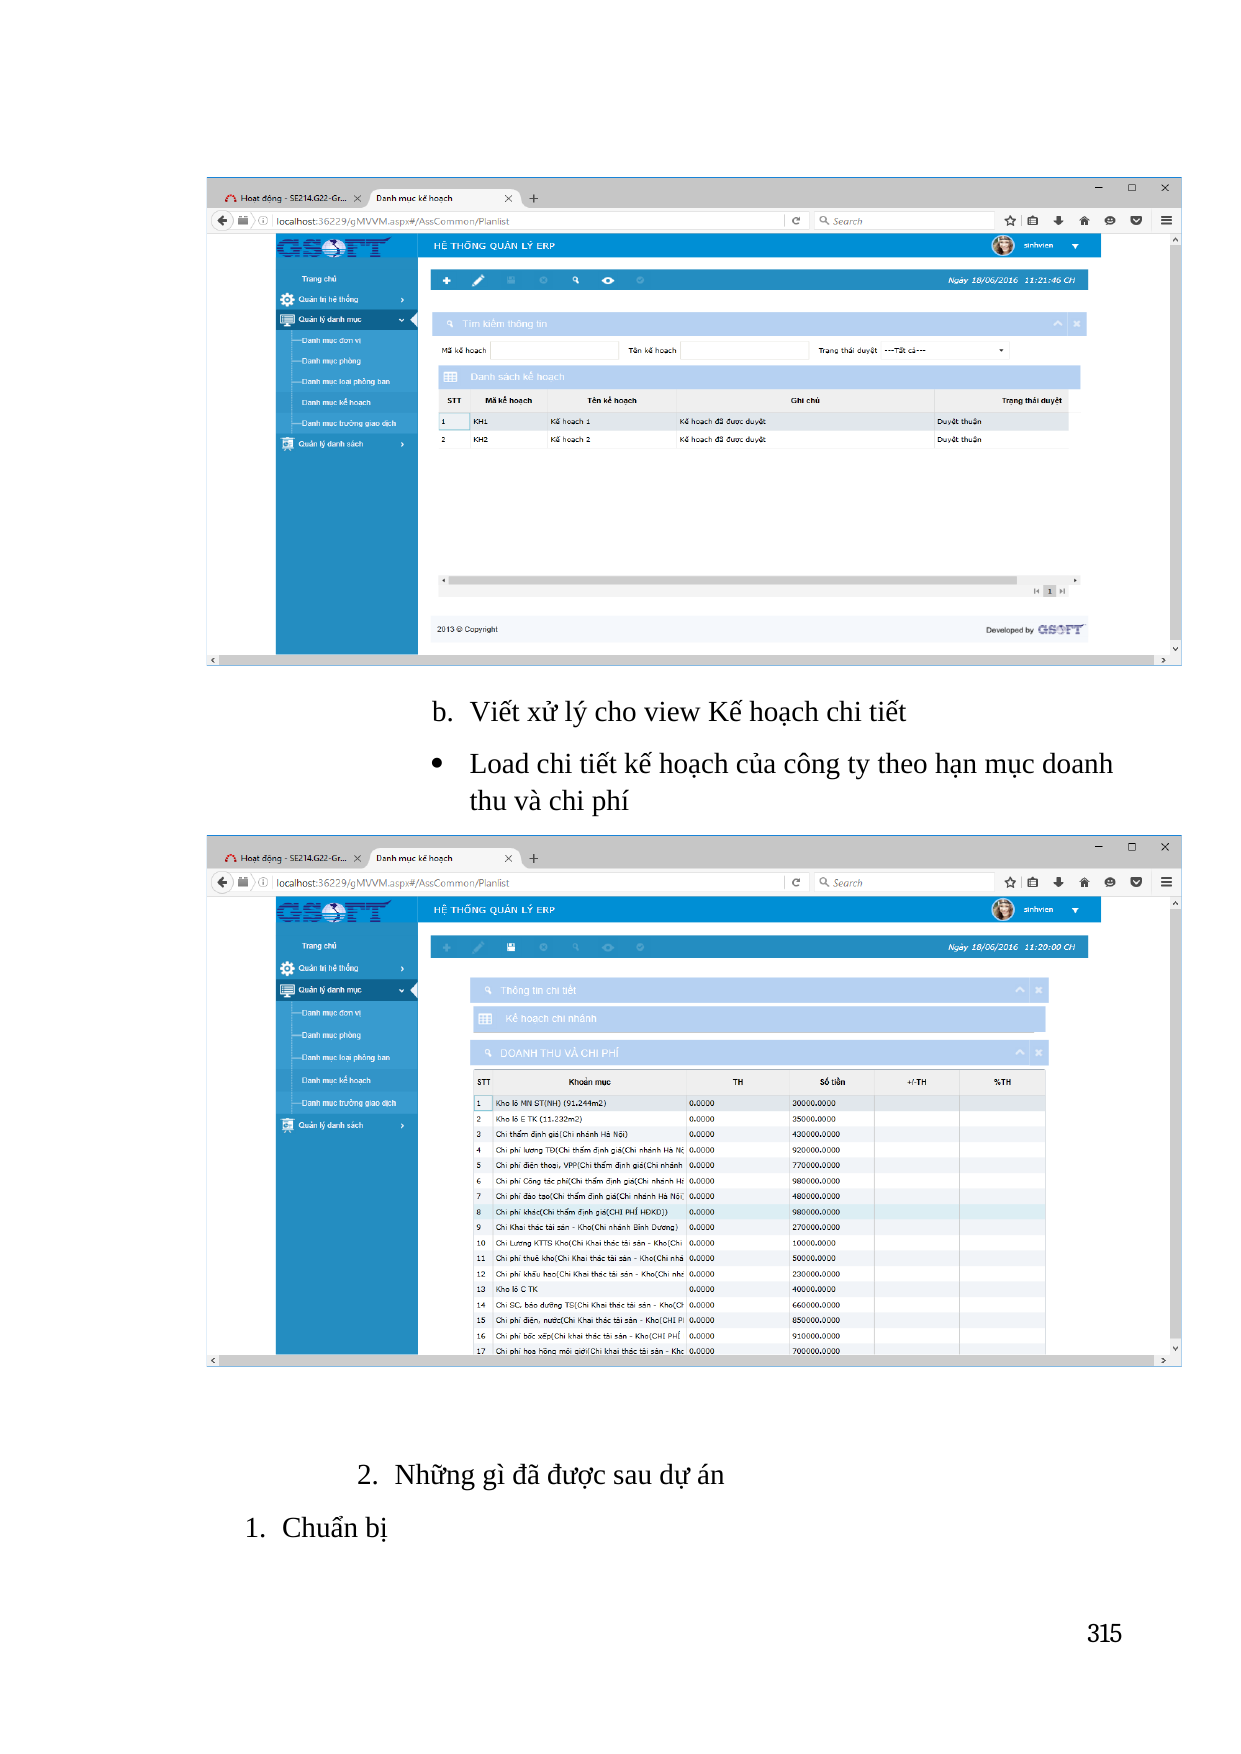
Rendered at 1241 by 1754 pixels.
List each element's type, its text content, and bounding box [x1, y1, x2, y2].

list Load chi tiết kế hoạch của công ty theo hạn mục doanh thu và chi phí [432, 746, 1122, 816]
list Viết xử lý cho view Kế hoạch chi tiết [432, 694, 1122, 727]
picture [206, 177, 1182, 666]
list Chuẩn bị [244, 1510, 1122, 1543]
picture [206, 835, 1182, 1367]
list Những gì đã được sau dự án [357, 1457, 1122, 1491]
